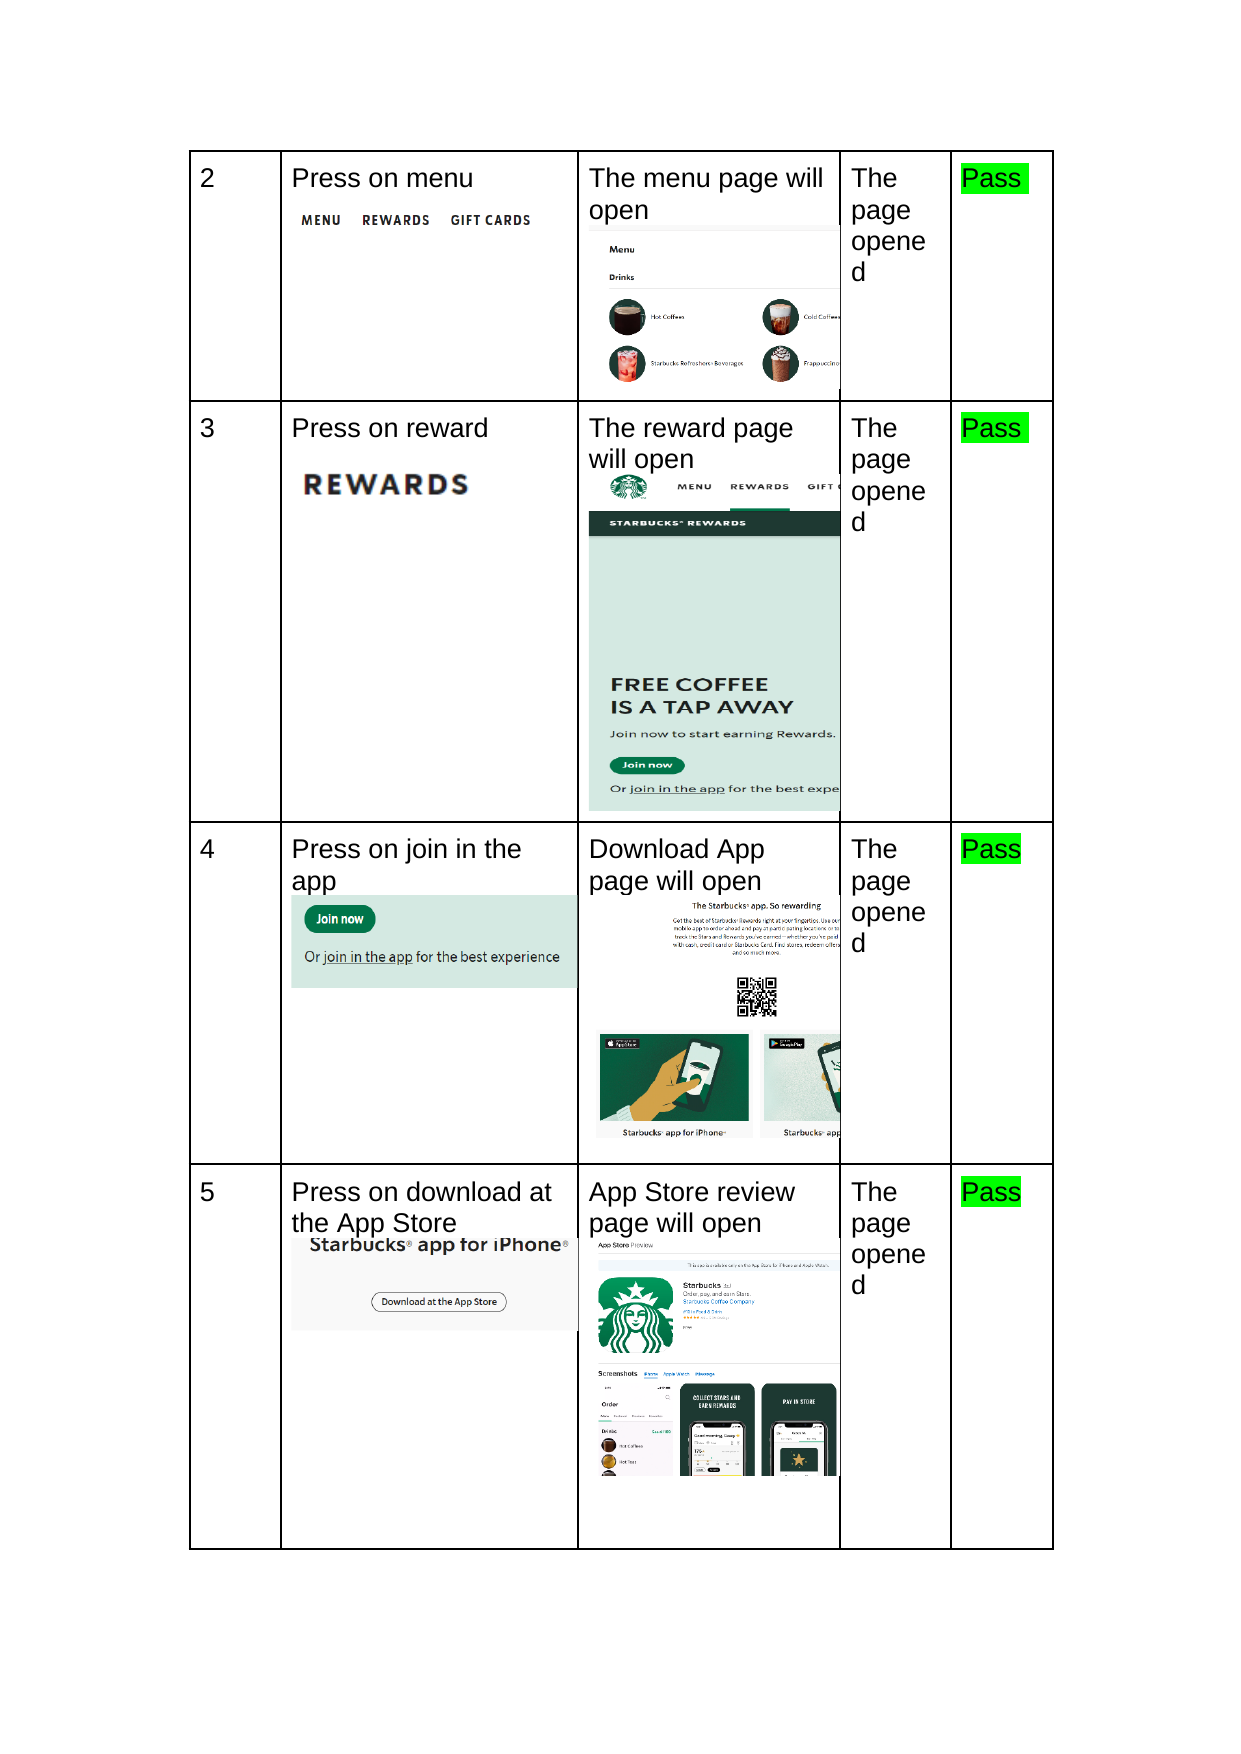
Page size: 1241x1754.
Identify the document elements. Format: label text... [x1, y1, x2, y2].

table_cell The page opened [841, 402, 950, 821]
table_cell The page opened [841, 152, 950, 399]
picture [291, 193, 545, 257]
table_cell Press on reward [282, 402, 577, 821]
table_cell The menu page will open [579, 152, 839, 399]
picture [588, 225, 841, 389]
table_cell The page opened [841, 1165, 950, 1547]
table_cell The page opened [841, 823, 950, 1163]
table_cell 5 [191, 1165, 280, 1547]
picture [291, 443, 486, 545]
picture [588, 474, 841, 811]
table_cell Press on menu [282, 152, 577, 399]
picture [291, 1238, 579, 1331]
picture [588, 895, 841, 1138]
table_cell The reward page will open [579, 402, 839, 821]
picture [291, 895, 578, 988]
table_cell 4 [191, 823, 280, 1163]
table_cell Press on download at the App Store [282, 1165, 577, 1547]
table_cell Pass [952, 823, 1052, 1163]
table_cell 2 [191, 152, 280, 399]
table_cell Pass [952, 152, 1052, 399]
table_cell Download App page will open [579, 823, 839, 1163]
table_cell Pass [952, 1165, 1052, 1547]
table_cell Press on join in the app [282, 823, 577, 1163]
table_cell 3 [191, 402, 280, 821]
picture [588, 1238, 841, 1476]
table_cell Pass [952, 402, 1052, 821]
table_cell App Store review page will open [579, 1165, 839, 1547]
